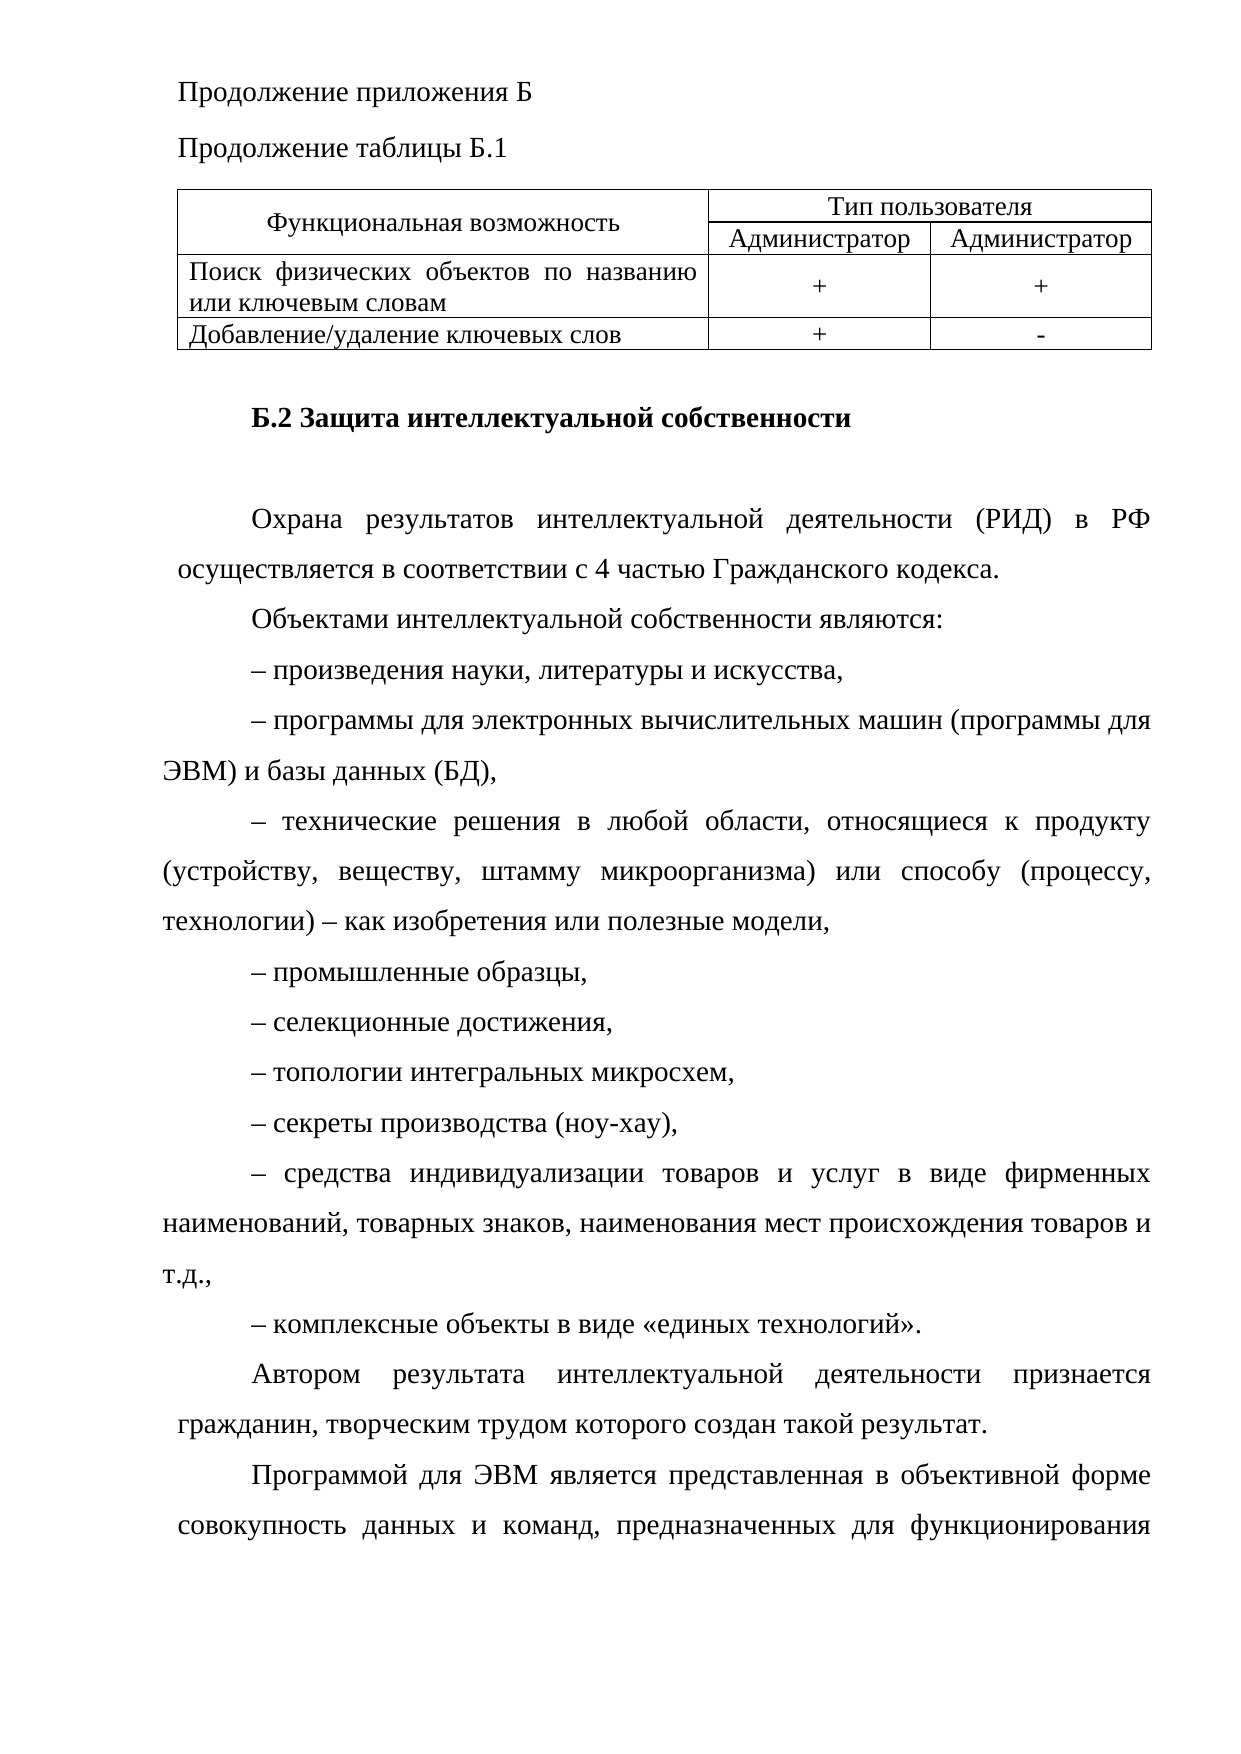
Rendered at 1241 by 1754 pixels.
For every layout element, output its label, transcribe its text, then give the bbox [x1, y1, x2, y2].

table_cell - [931, 318, 1151, 349]
text – селекционные достижения, [162, 1004, 1152, 1038]
text Охрана результатов интеллектуальной деятельности (РИД) в РФ осуществляется в соответствии с 4 частью Гражданского кодекса. [177, 501, 1152, 585]
table_header Тип пользователя [709, 190, 1151, 221]
table_cell + [709, 318, 930, 349]
text – топологии интегральных микросхем, [162, 1054, 1152, 1088]
text Продолжение таблицы Б.1 [177, 131, 1152, 164]
text Автором результата интеллектуальной деятельности признается гражданин, творческим трудом которого создан такой результат. [177, 1356, 1152, 1440]
subtitle Б.2 Защита интеллектуальной собственности [251, 400, 1152, 434]
table_cell Добавление/удаление ключевых слов [178, 318, 708, 349]
text – технические решения в любой области, относящиеся к продукту (устройству, веществу, штамму микроорганизма) или способу (процессу, технологии) – как изобретения или полезные модели, [162, 803, 1152, 937]
text – средства индивидуализации товаров и услуг в виде фирменных наименований, товарных знаков, наименования мест происхождения товаров и т.д., [162, 1155, 1152, 1289]
table_cell + [931, 255, 1151, 317]
table_cell Поиск физических объектов по названию или ключевым словам [178, 255, 708, 317]
table_header Функциональная возможность [178, 190, 708, 253]
text – секреты производства (ноу-хау), [162, 1105, 1152, 1138]
table_cell Администратор [931, 223, 1151, 253]
table_cell + [709, 255, 930, 317]
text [177, 1457, 1152, 1541]
text – программы для электронных вычислительных машин (программы для ЭВМ) и базы данных (БД), [162, 702, 1152, 786]
table_cell Администратор [709, 223, 930, 253]
text – произведения науки, литературы и искусства, [162, 652, 1152, 686]
text Объектами интеллектуальной собственности являются: [177, 602, 1152, 635]
text – комплексные объекты в виде «единых технологий». [162, 1306, 1152, 1339]
text – промышленные образцы, [162, 954, 1152, 987]
